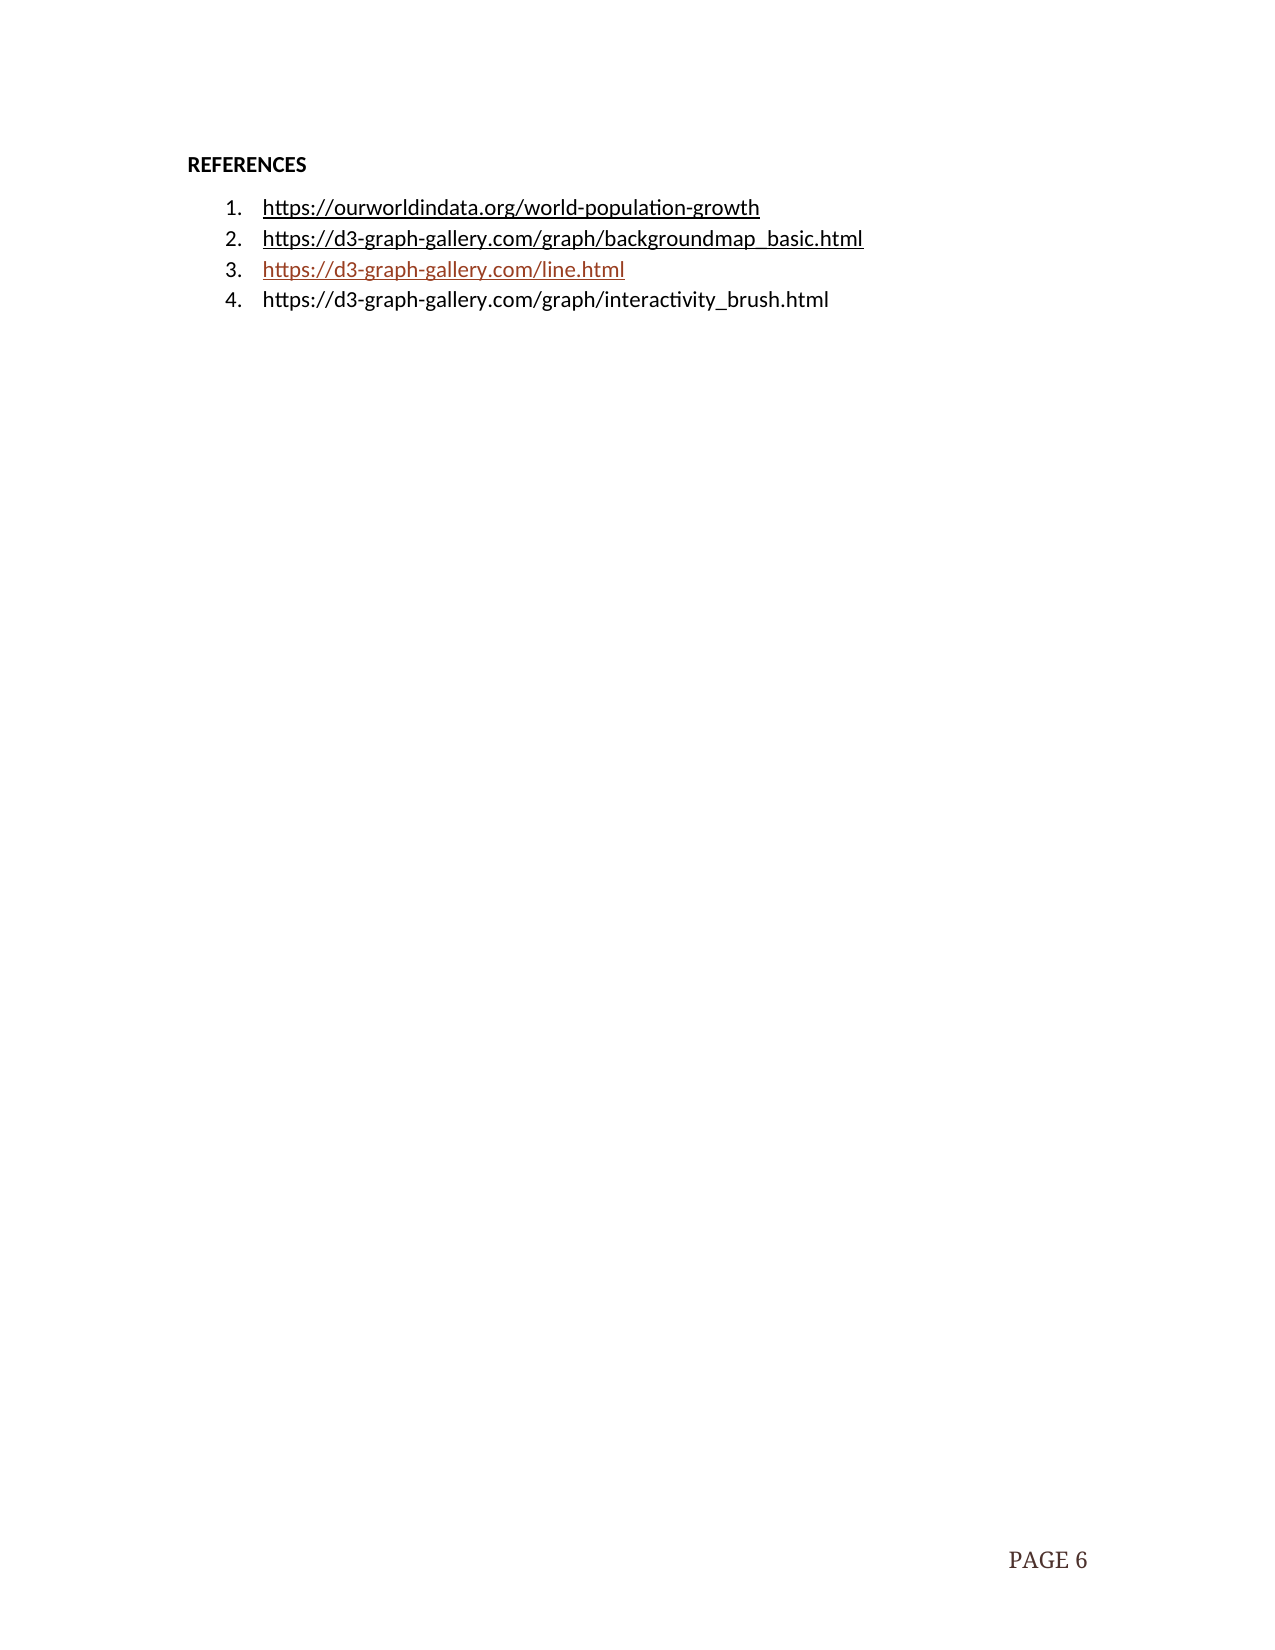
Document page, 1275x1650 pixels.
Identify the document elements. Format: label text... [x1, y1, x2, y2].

list https://ourworldindata.org/world-population-growth [225, 193, 1087, 221]
list https://d3-graph-gallery.com/graph/backgroundmap_basic.html [225, 224, 1087, 252]
list https://d3-graph-gallery.com/line.html [225, 255, 1087, 283]
subtitle rEFERENCES [187, 150, 1087, 178]
list https://d3-graph-gallery.com/graph/interactivity_brush.html [225, 285, 1087, 313]
